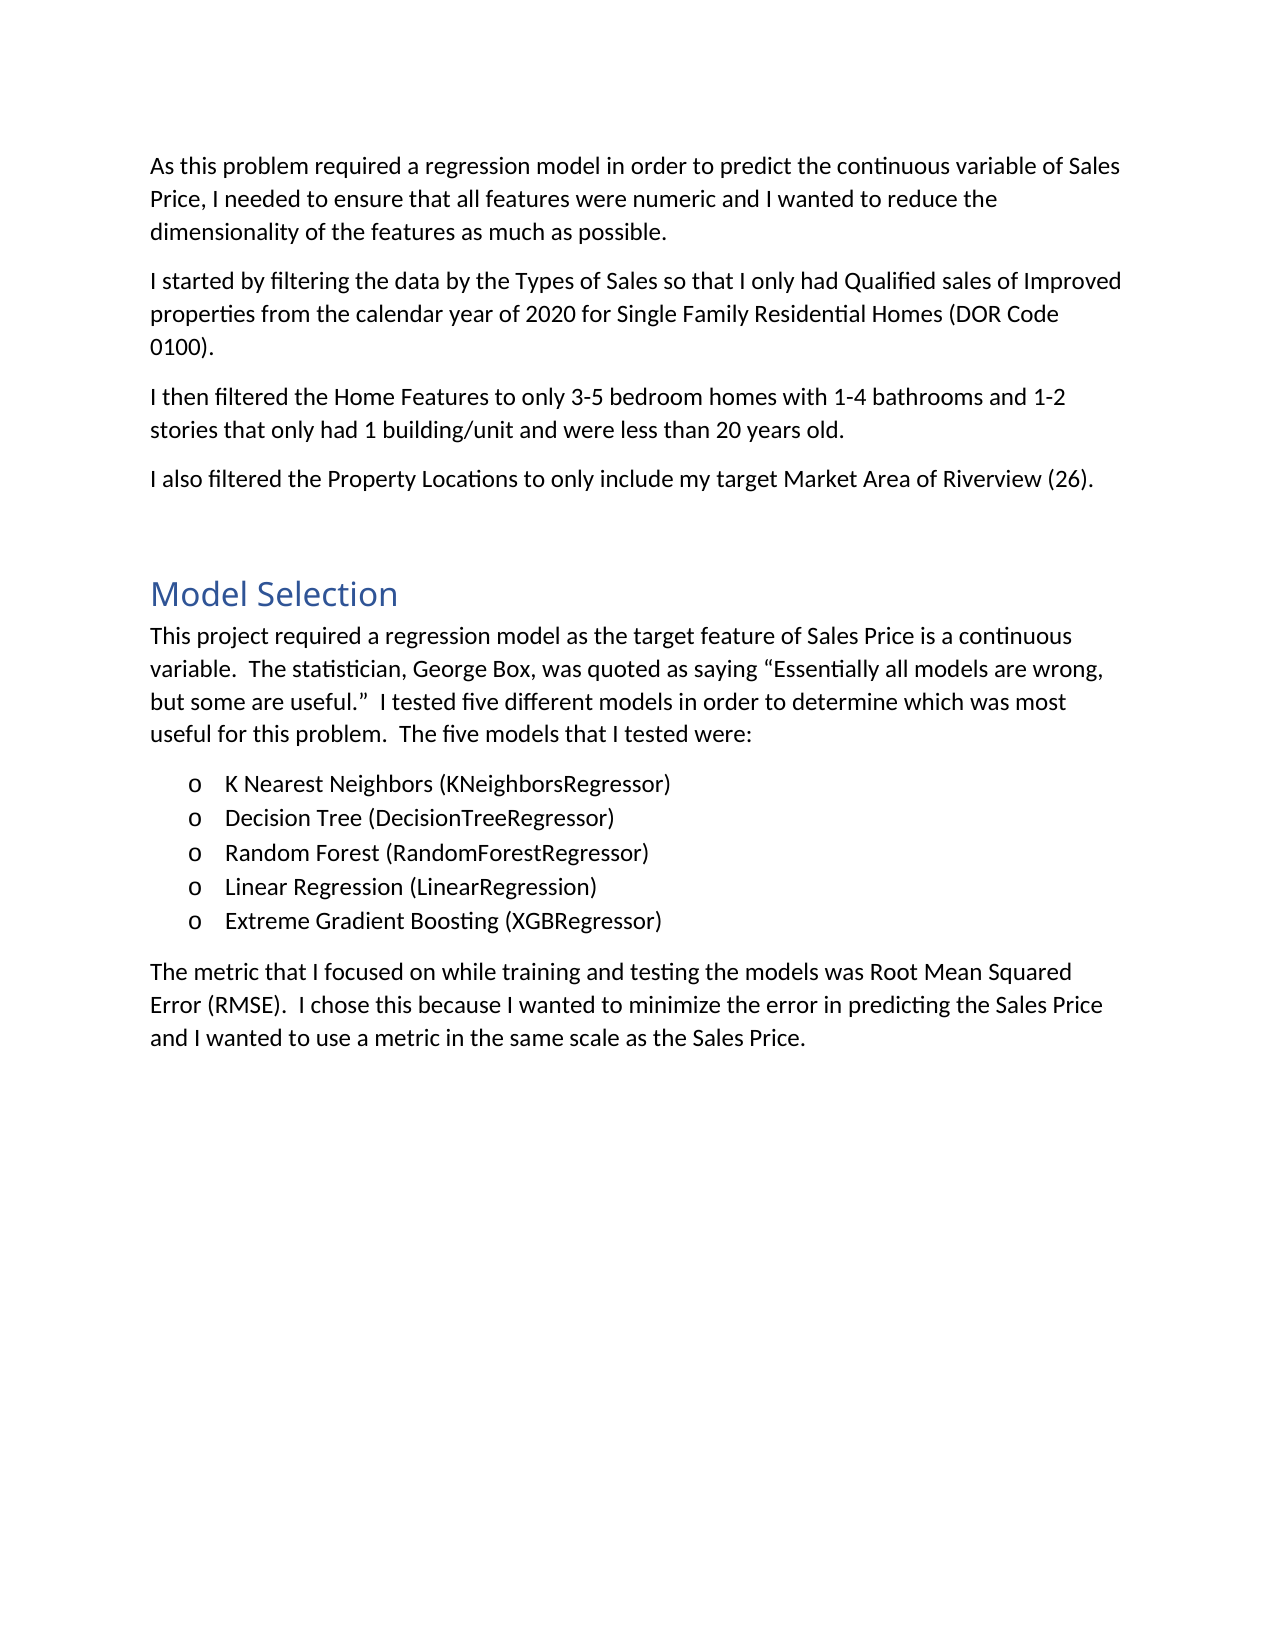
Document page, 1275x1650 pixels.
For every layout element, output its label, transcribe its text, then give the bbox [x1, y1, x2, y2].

list K Nearest Neighbors (KNeighborsRegressor) [187, 768, 1125, 800]
text I also filtered the Property Locations to only include my target Market Area of Riverview (26). [150, 463, 1125, 494]
text As this problem required a regression model in order to predict the continuous variable of Sales Price, I needed to ensure that all features were numeric and I wanted to reduce the dimensionality of the features as much as possible. [150, 150, 1125, 246]
subtitle Model Selection [150, 571, 1125, 616]
text This project required a regression model as the target feature of Sales Price is a continuous variable. The statistician, George Box, was quoted as saying “Essentially all models are wrong, but some are useful.” I tested five different models in order to determine which was most useful for this problem. The five models that I tested were: [150, 620, 1125, 749]
text The metric that I focused on while training and testing the models was Root Mean Squared Error (RMSE). I chose this because I wanted to minimize the error in predicting the Sales Price and I wanted to use a metric in the same scale as the Sales Price. [150, 956, 1125, 1052]
text I then filtered the Home Features to only 3-5 bedroom homes with 1-4 bathrooms and 1-2 stories that only had 1 building/unit and were less than 20 years old. [150, 381, 1125, 444]
text I started by filtering the data by the Types of Sales so that I only had Qualified sales of Improved properties from the calendar year of 2020 for Single Family Residential Homes (DOR Code 0100). [150, 265, 1125, 362]
list Random Forest (RandomForestRegressor) [187, 837, 1125, 868]
list Extreme Gradient Boosting (XGBRegressor) [187, 905, 1125, 937]
list Linear Regression (LinearRegression) [187, 871, 1125, 903]
list Decision Tree (DecisionTreeRegressor) [187, 802, 1125, 834]
